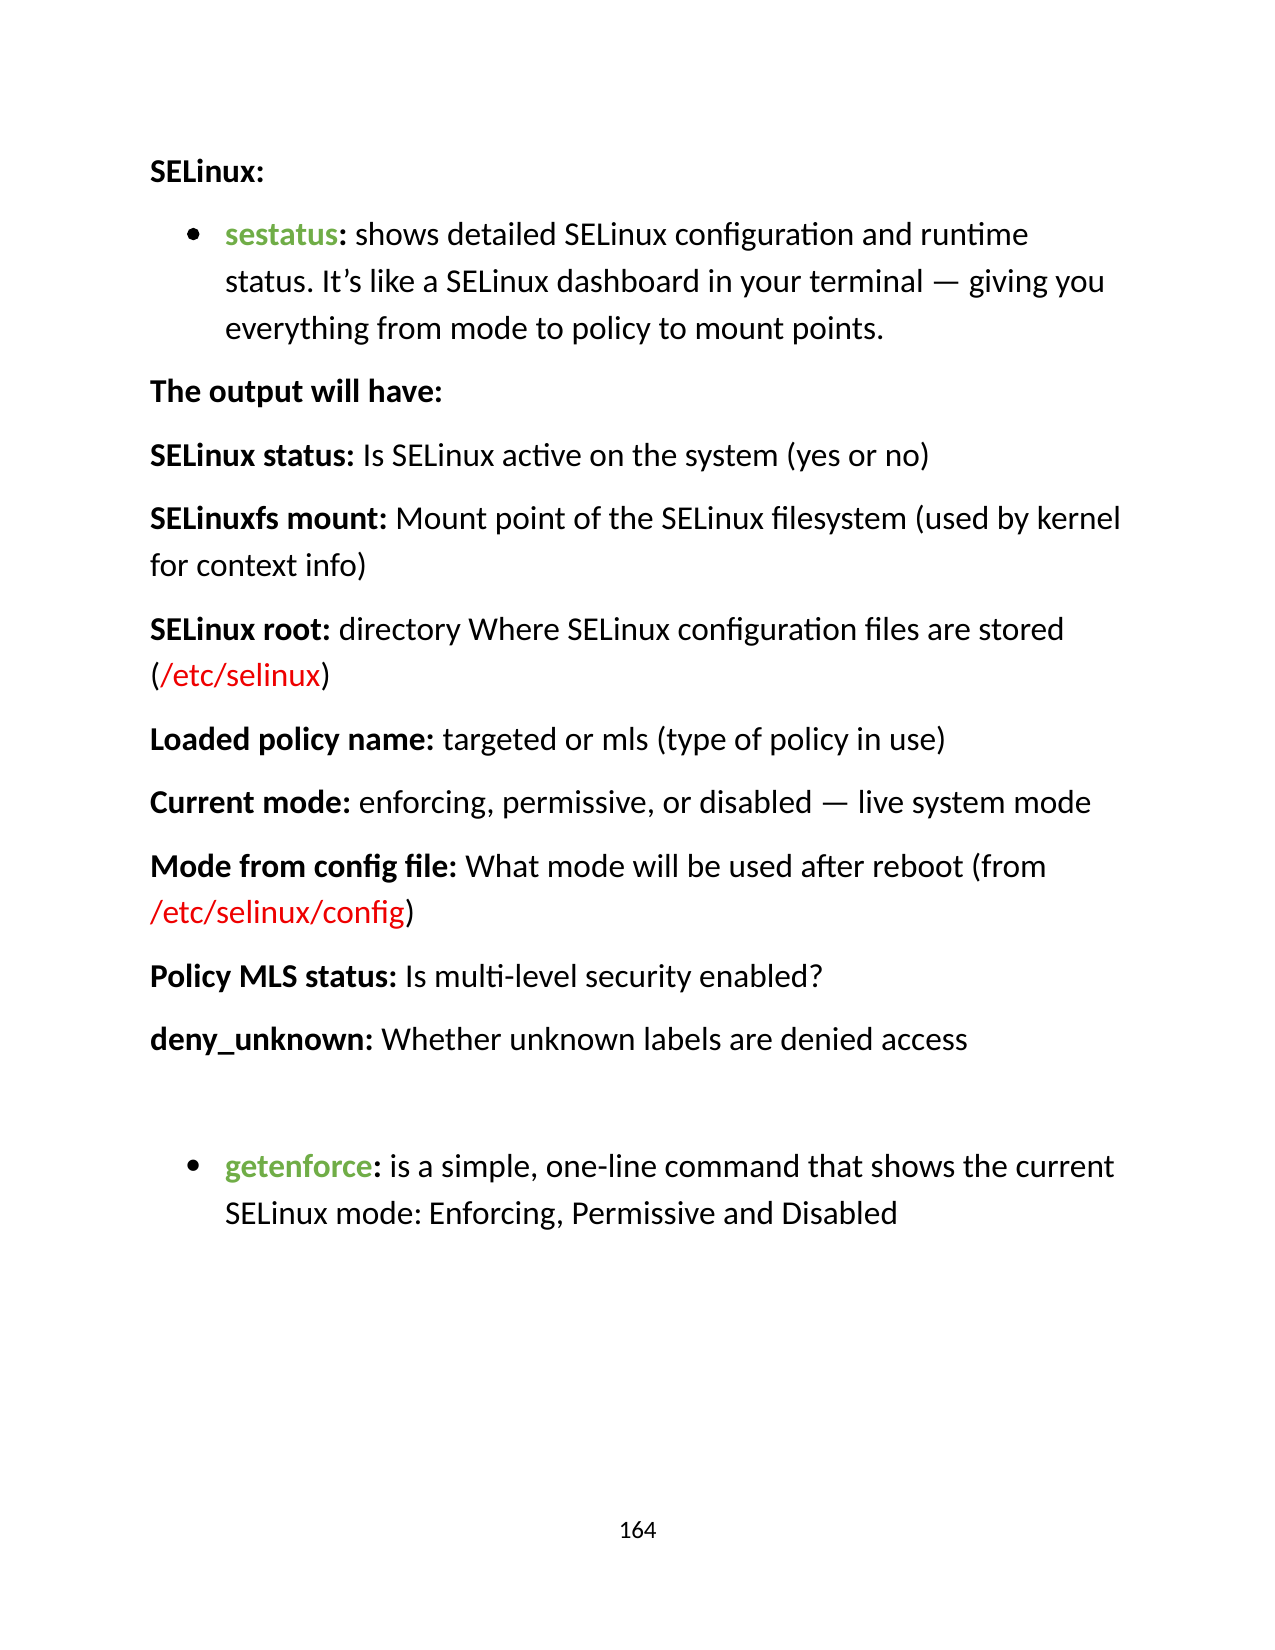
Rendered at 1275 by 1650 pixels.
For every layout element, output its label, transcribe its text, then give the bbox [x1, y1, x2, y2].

text Policy MLS status: Is multi-level security enabled? [150, 955, 1125, 996]
text Mode from config file: What mode will be used after reboot (from /etc/selinux/config) [150, 844, 1125, 932]
text SELinux status: Is SELinux active on the system (yes or no) [150, 434, 1125, 474]
text SELinux: [150, 150, 1125, 191]
list sestatus: shows detailed SELinux configuration and runtime status. It’s like a SELinux dashboard in your terminal — giving you everything from mode to policy to mount points. [187, 213, 1125, 348]
text SELinuxfs mount: Mount point of the SELinux filesystem (used by kernel for context info) [150, 497, 1125, 585]
list getenforce: is a simple, one-line command that shows the current SELinux mode: Enforcing, Permissive and Disabled [187, 1145, 1125, 1233]
text Loaded policy name: targeted or mls (type of policy in use) [150, 718, 1125, 758]
text deny_unknown: Whether unknown labels are denied access [150, 1018, 1125, 1059]
text Current mode: enforcing, permissive, or disabled — live system mode [150, 781, 1125, 822]
text The output will have: [150, 370, 1125, 411]
text SELinux root: directory Where SELinux configuration files are stored (/etc/selinux) [150, 607, 1125, 695]
